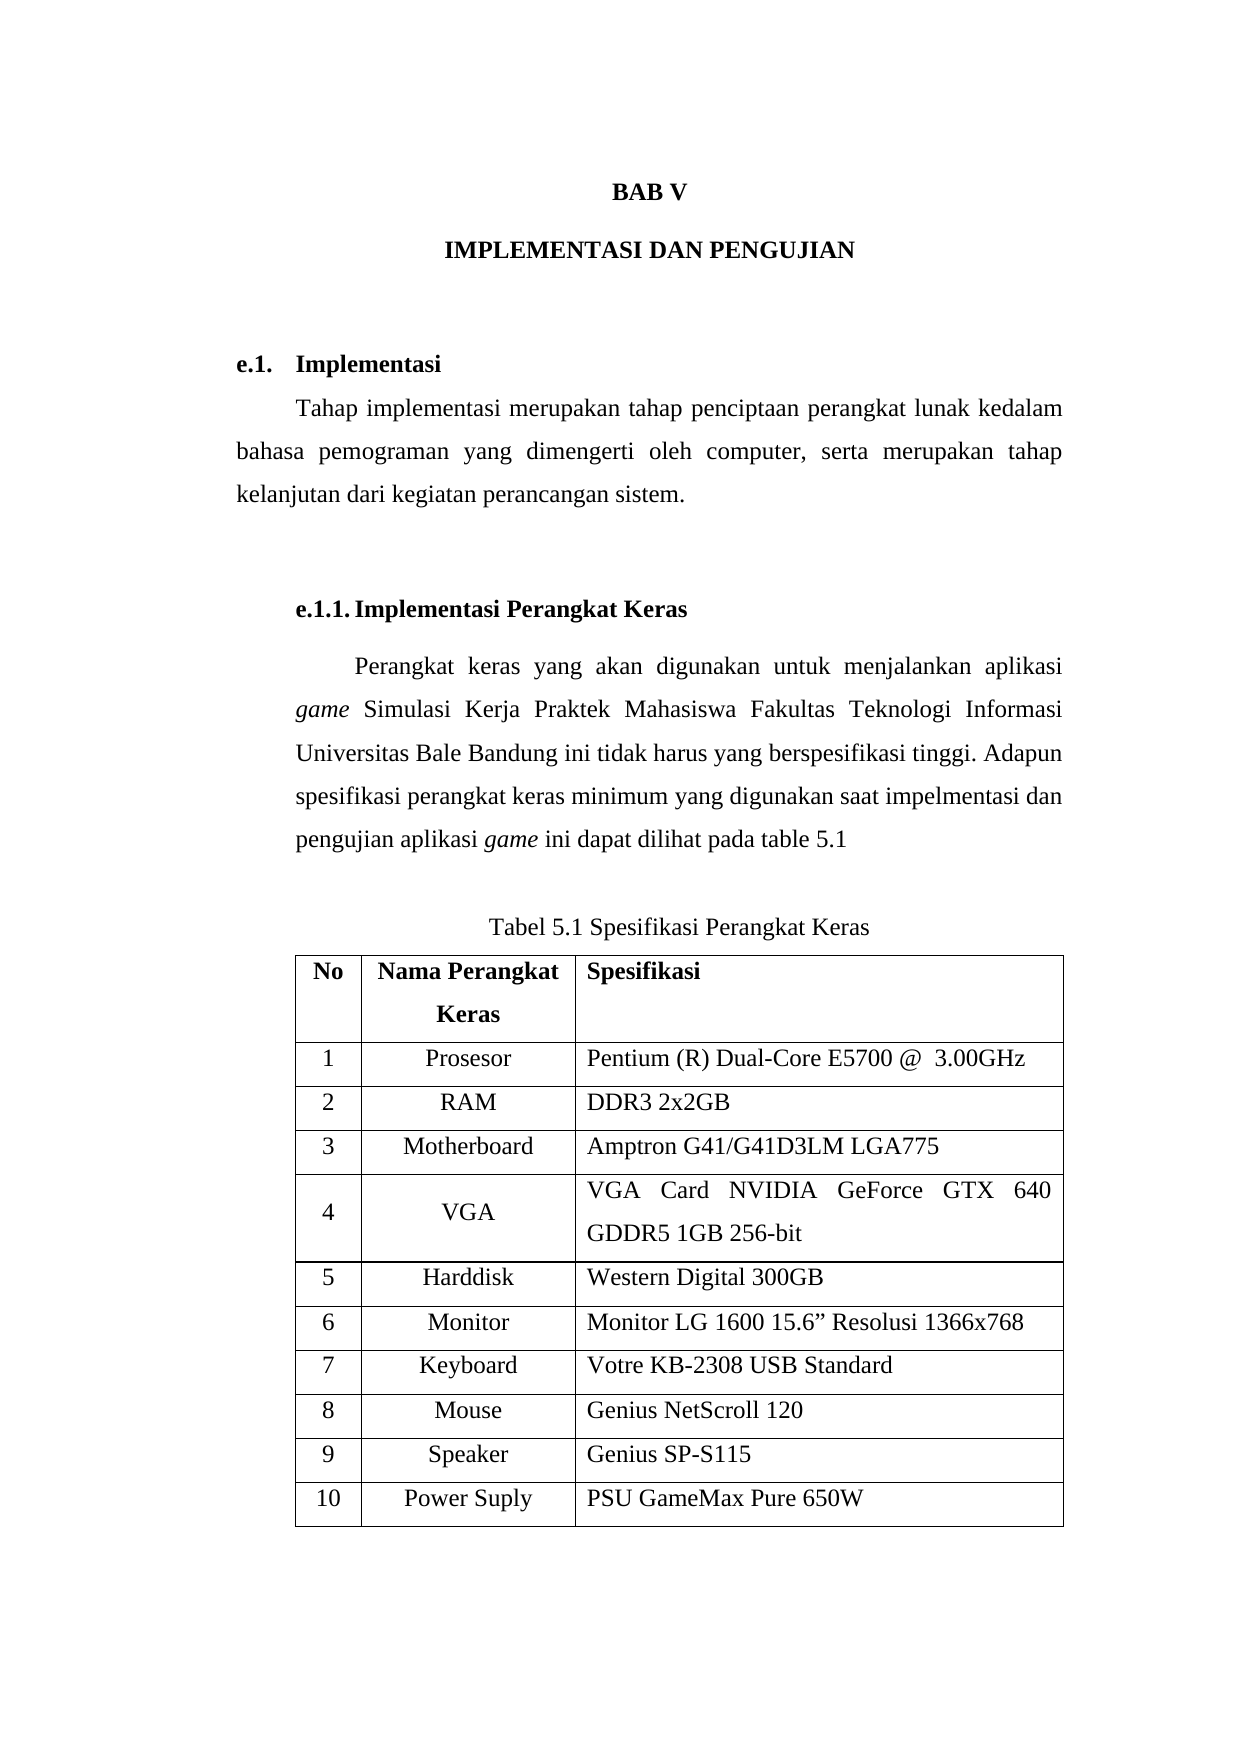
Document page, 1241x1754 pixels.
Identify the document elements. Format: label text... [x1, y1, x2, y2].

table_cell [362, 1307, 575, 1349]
text Tahap implementasi merupakan tahap penciptaan perangkat lunak kedalam bahasa pemograman yang dimengerti oleh computer, serta merupakan tahap kelanjutan dari kegiatan perancangan sistem. [236, 393, 1063, 508]
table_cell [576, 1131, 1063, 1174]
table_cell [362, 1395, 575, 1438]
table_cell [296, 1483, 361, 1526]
subtitle Implementasi [236, 349, 1063, 378]
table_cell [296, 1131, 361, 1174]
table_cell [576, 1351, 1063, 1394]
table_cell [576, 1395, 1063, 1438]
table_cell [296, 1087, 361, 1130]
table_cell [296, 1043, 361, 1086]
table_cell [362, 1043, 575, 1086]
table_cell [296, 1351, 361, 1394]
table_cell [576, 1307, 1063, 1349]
text Perangkat keras yang akan digunakan untuk menjalankan aplikasi game Simulasi Kerja Praktek Mahasiswa Fakultas Teknologi Informasi Universitas Bale Bandung ini tidak harus yang berspesifikasi tinggi. Adapun spesifikasi perangkat keras minimum yang digunakan saat impelmentasi dan pengujian aplikasi game ini dapat dilihat pada table 5.1 [295, 651, 1063, 853]
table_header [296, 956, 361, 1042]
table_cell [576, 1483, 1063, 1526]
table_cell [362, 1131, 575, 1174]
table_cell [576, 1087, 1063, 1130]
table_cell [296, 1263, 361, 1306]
subtitle BAB V IMPLEMENTASI DAN PENGUJIAN [236, 177, 1063, 263]
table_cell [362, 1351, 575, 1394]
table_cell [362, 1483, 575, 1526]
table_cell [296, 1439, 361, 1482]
subtitle Implementasi Perangkat Keras [295, 594, 1063, 623]
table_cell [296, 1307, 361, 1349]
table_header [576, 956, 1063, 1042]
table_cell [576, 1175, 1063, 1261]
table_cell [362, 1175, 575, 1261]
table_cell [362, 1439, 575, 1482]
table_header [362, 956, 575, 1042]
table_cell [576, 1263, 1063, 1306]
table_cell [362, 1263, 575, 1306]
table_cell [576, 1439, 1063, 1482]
text Tabel 5.1 Spesifikasi Perangkat Keras [295, 912, 1063, 941]
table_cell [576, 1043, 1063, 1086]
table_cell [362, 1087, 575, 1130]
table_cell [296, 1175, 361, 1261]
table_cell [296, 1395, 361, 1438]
